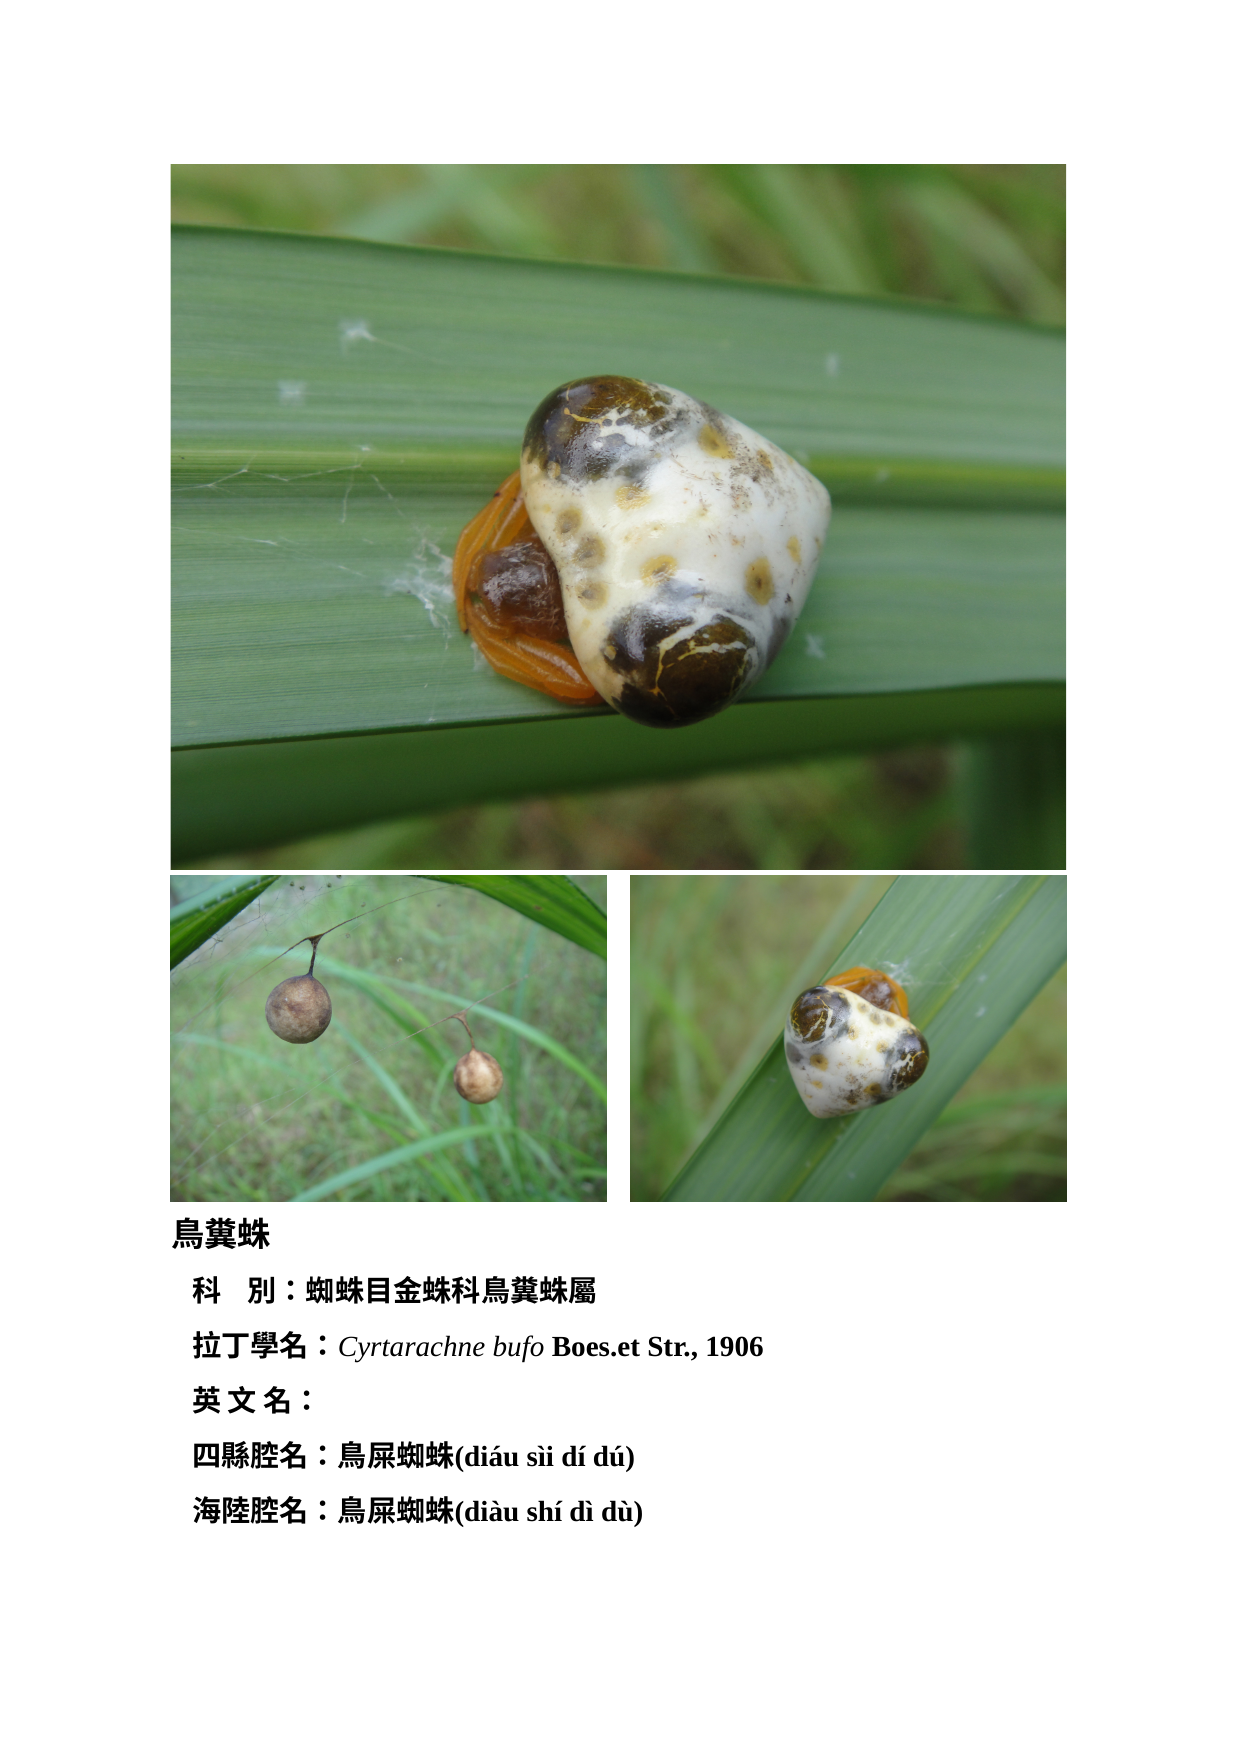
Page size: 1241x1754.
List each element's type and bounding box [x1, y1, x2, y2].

picture [630, 875, 1067, 1202]
table_cell [160, 1208, 1078, 1538]
table_header [160, 165, 1078, 875]
table_cell [619, 875, 1078, 1208]
picture [170, 875, 607, 1202]
table_cell [160, 875, 619, 1208]
picture [170, 164, 1067, 870]
